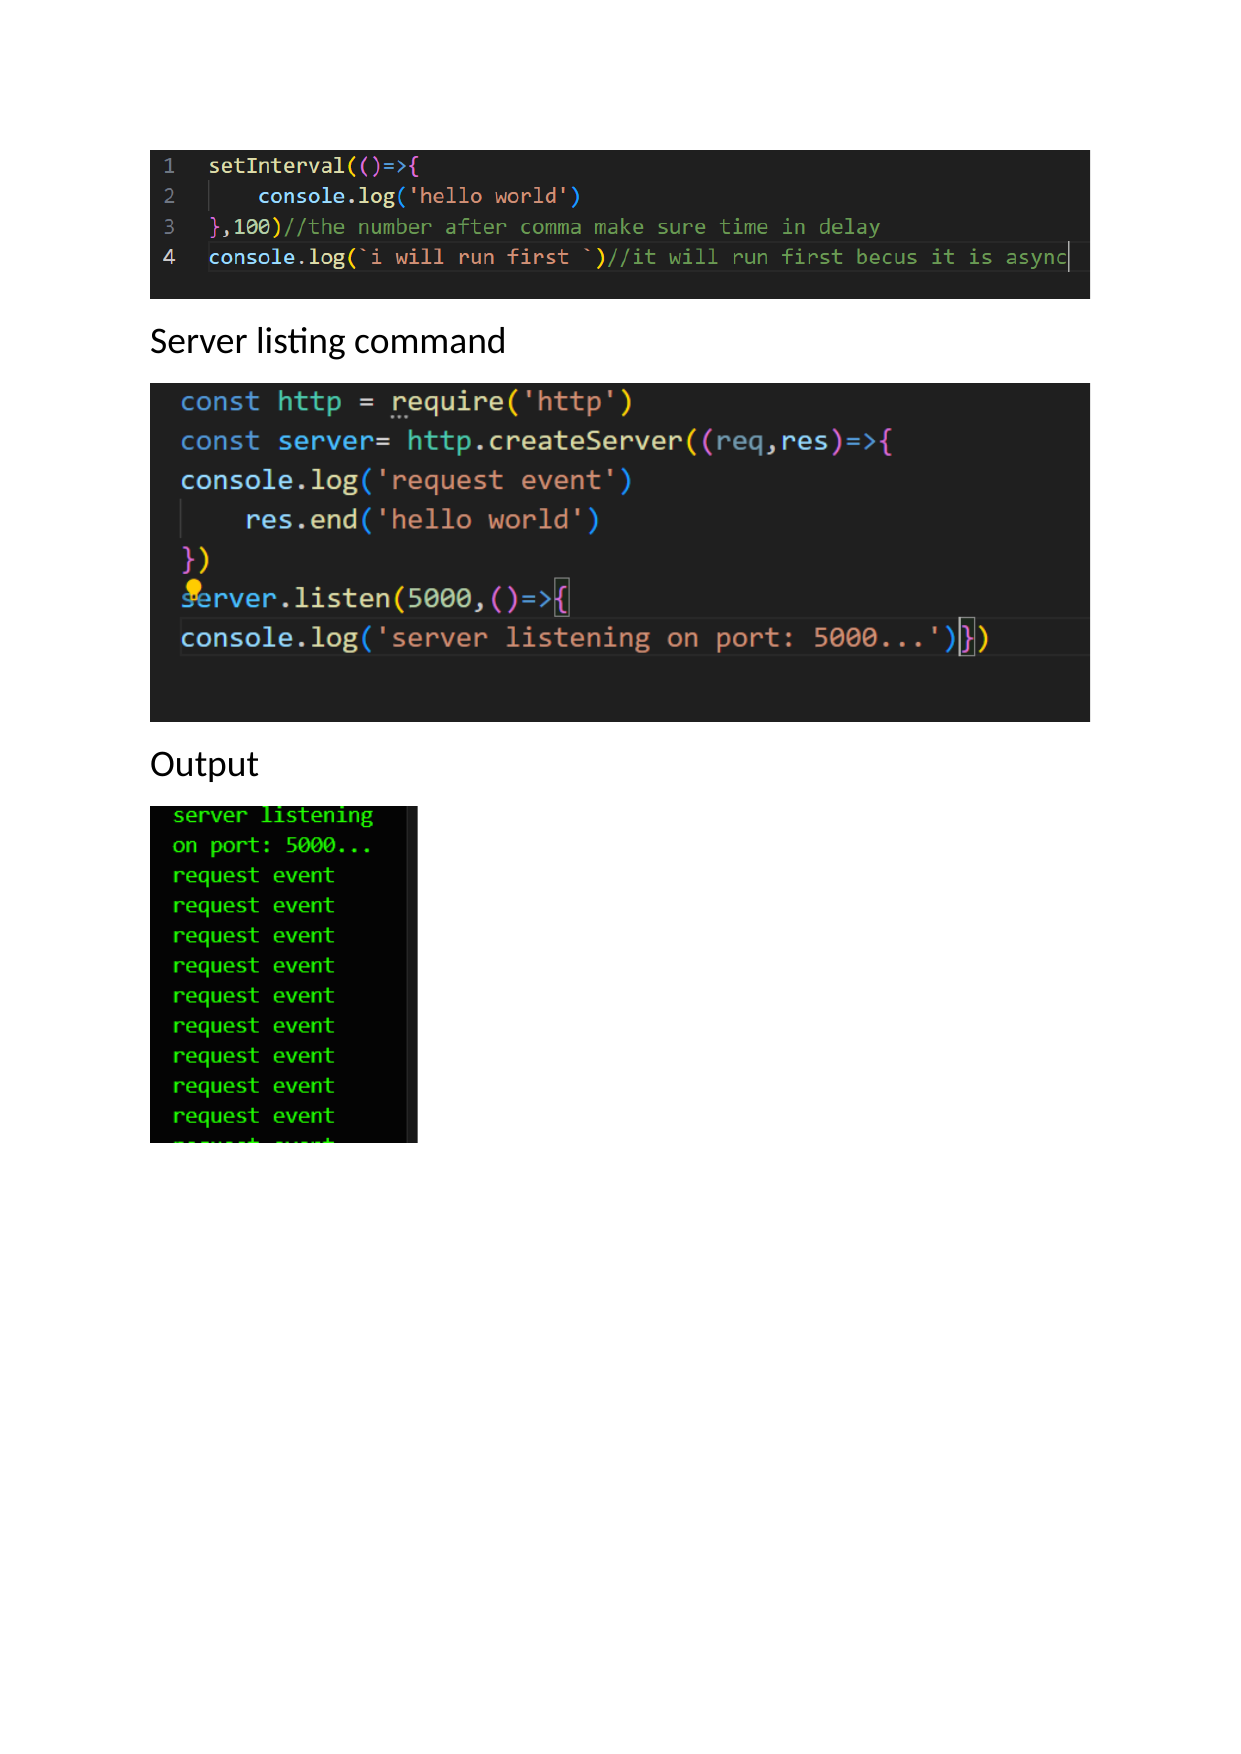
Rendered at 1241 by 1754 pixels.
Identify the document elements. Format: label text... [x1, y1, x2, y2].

picture [150, 806, 418, 1143]
text Server listing command [150, 317, 1090, 363]
text Output [150, 740, 1090, 786]
picture [150, 150, 1091, 299]
picture [150, 383, 1091, 722]
